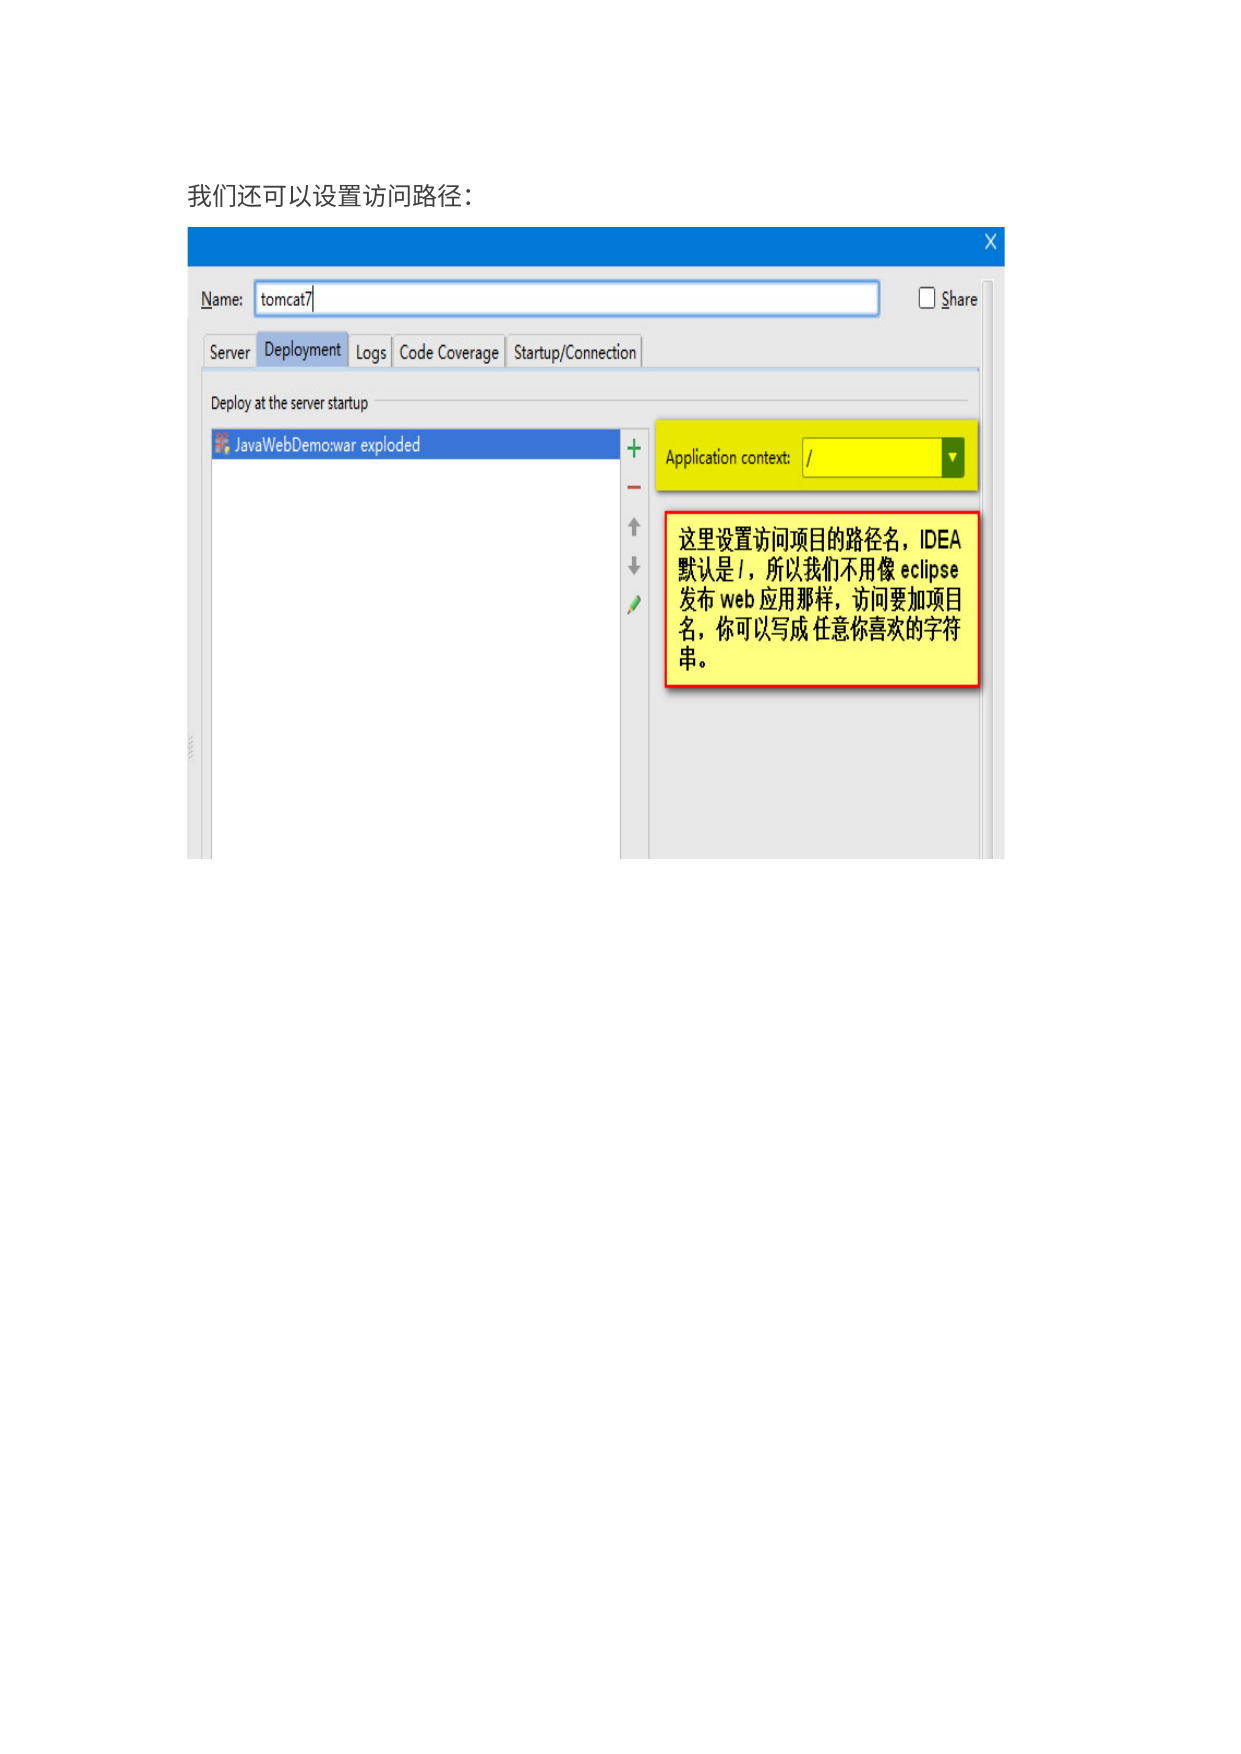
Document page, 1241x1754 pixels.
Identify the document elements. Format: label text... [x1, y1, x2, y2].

picture [187, 227, 1005, 859]
